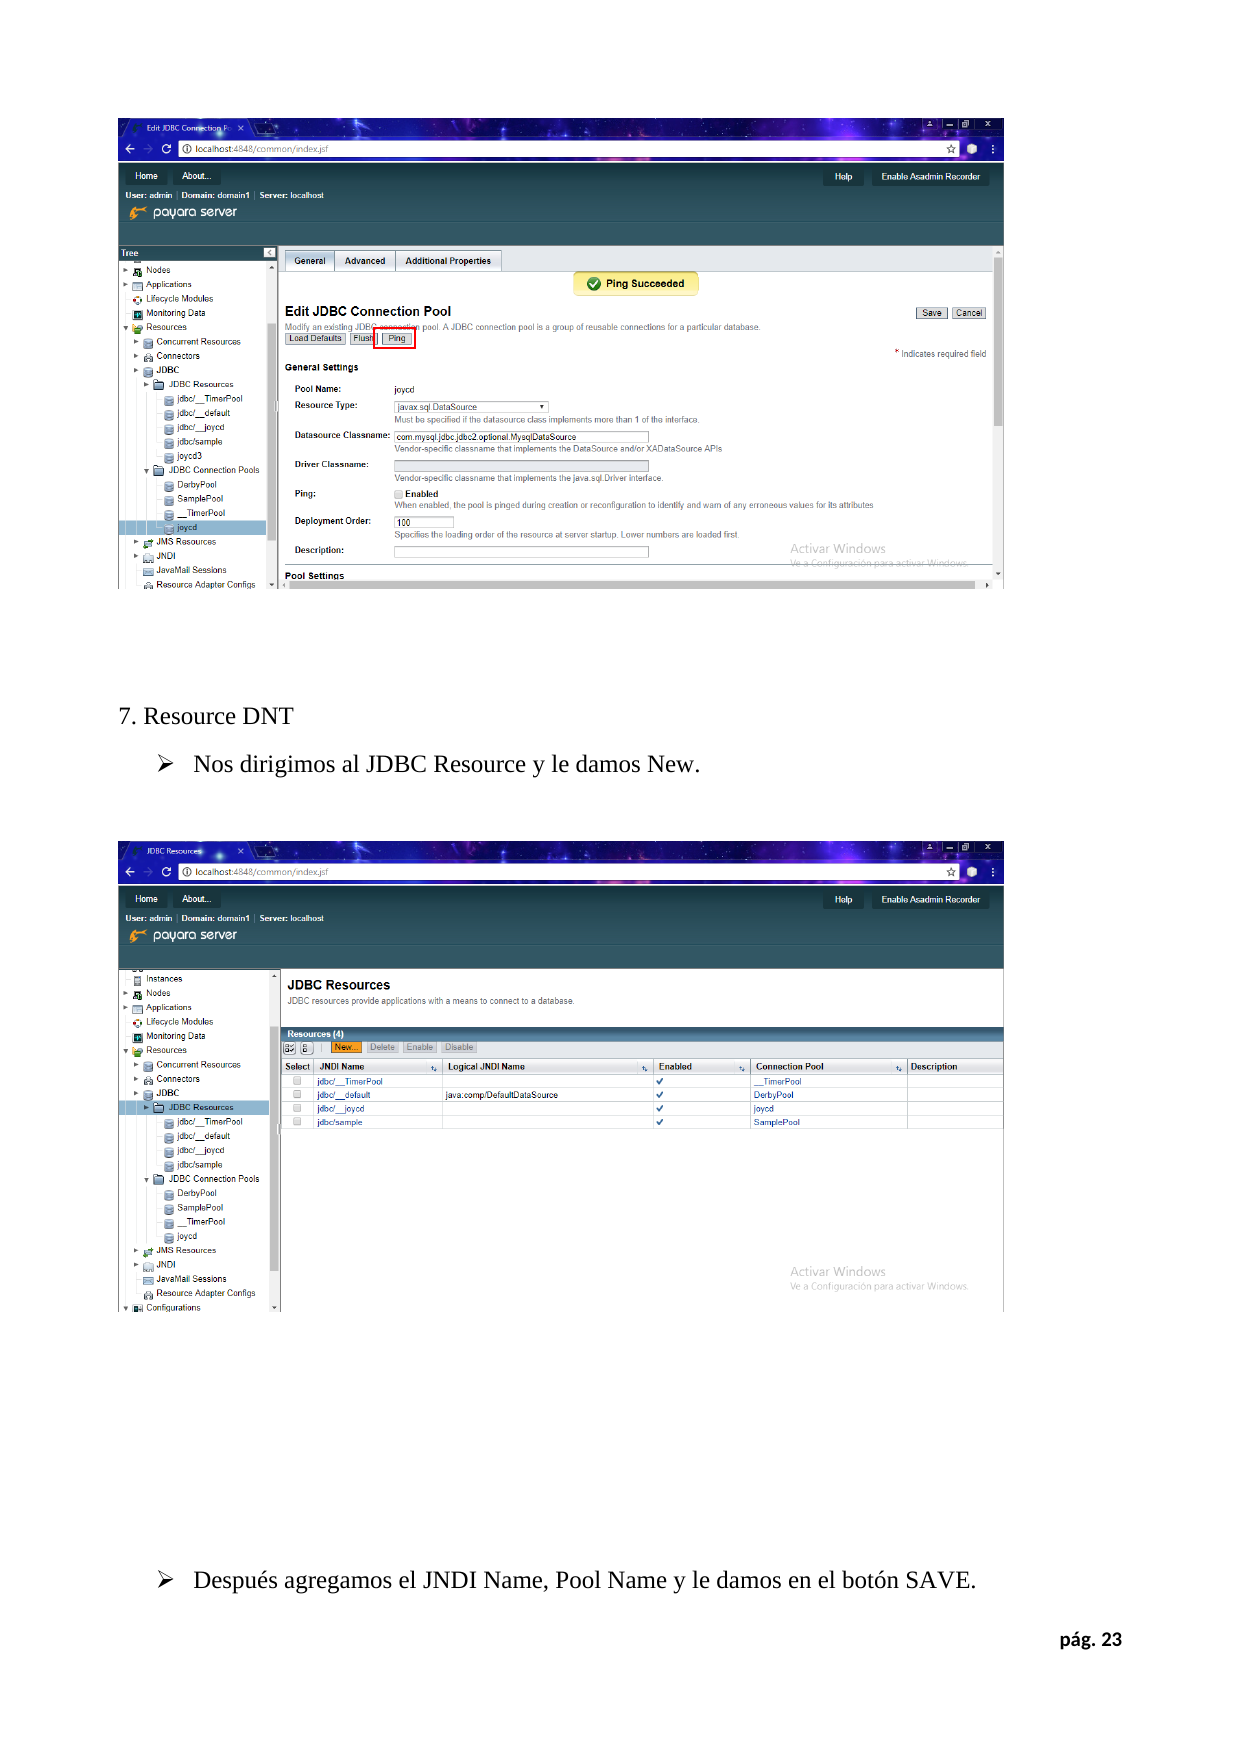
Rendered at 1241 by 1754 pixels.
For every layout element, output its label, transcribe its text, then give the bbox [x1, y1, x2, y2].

text 7. Resource DNT [118, 701, 1122, 730]
list Después agregamos el JNDI Name, Pool Name y le damos en el botón SAVE. [156, 1565, 1122, 1594]
list Nos dirigimos al JDBC Resource y le damos New. [156, 749, 1122, 777]
picture [118, 841, 1004, 1312]
picture [118, 118, 1004, 589]
